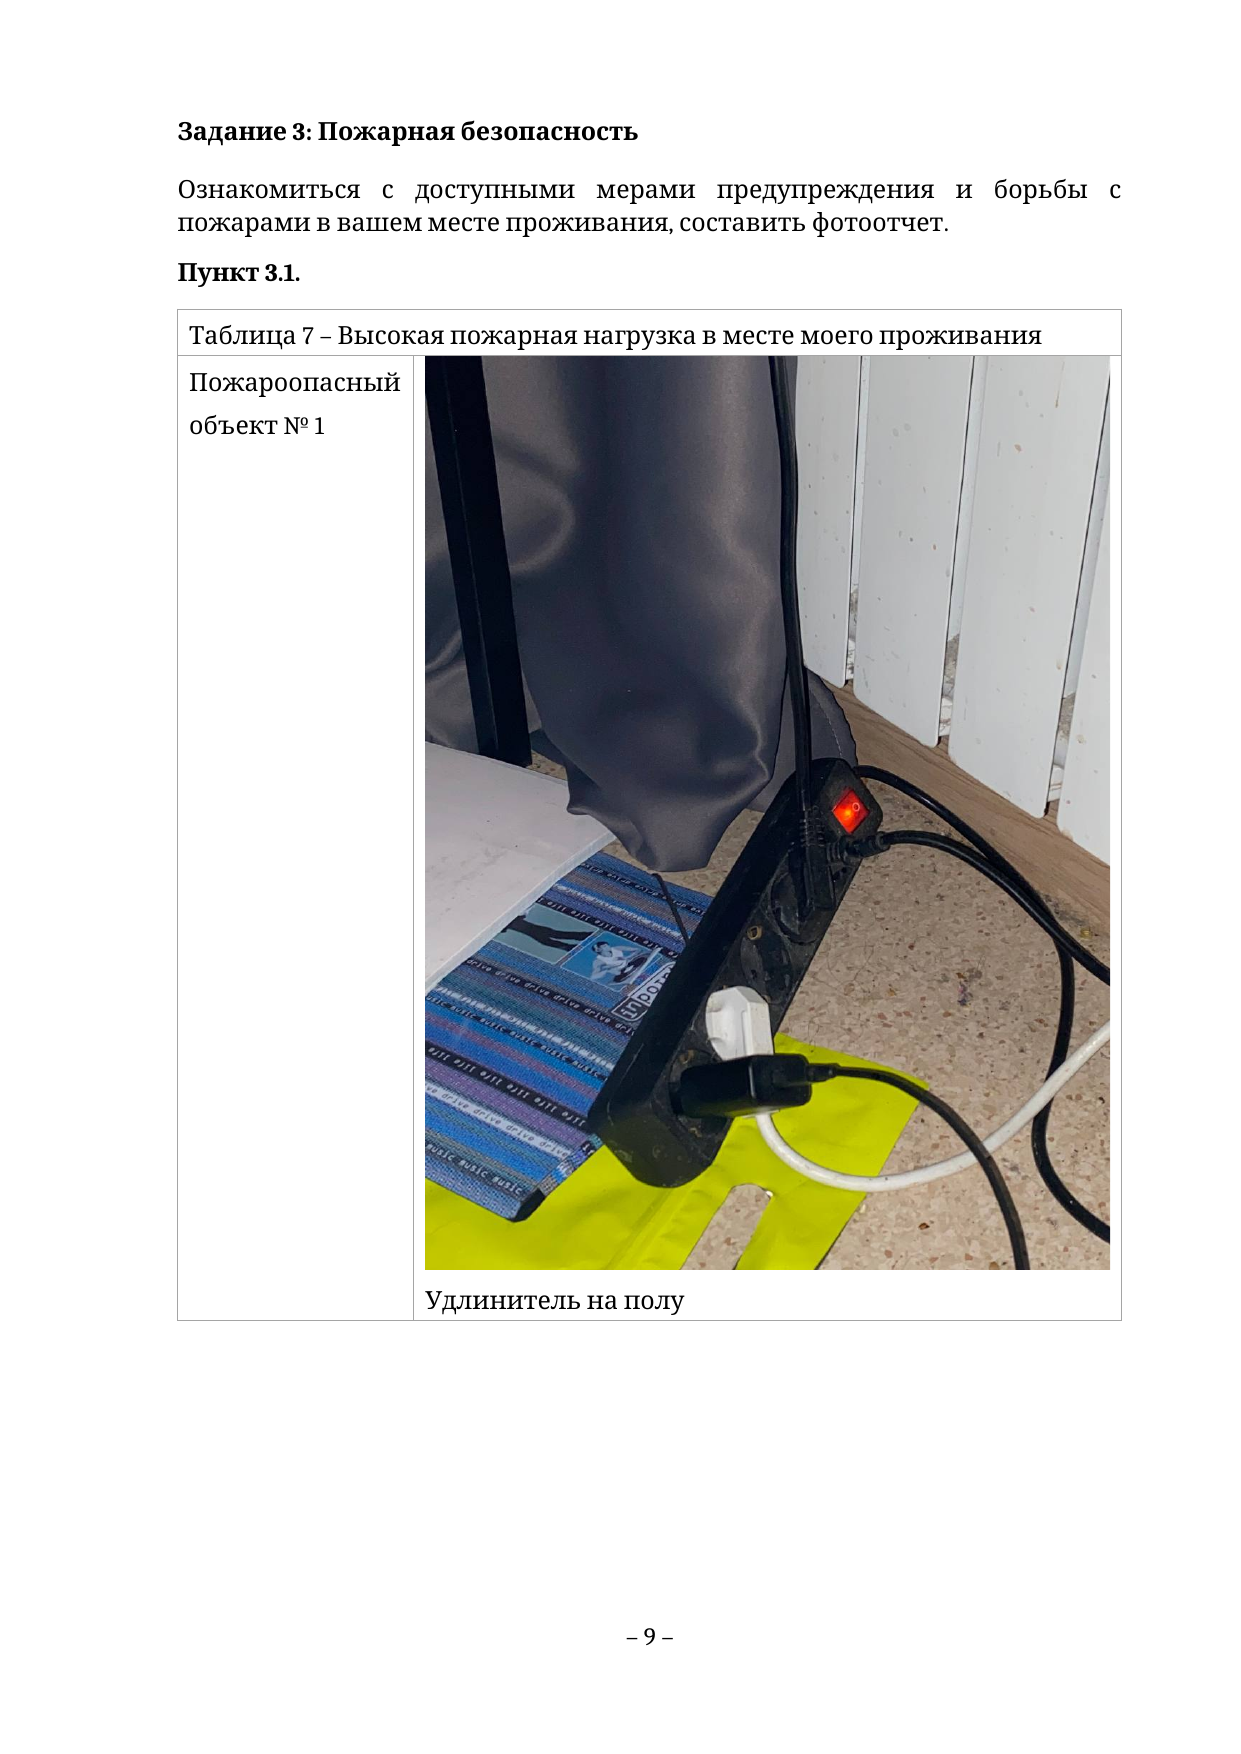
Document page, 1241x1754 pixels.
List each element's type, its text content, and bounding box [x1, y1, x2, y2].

table_cell Пожароопасный объект № 1 [178, 356, 413, 1319]
text Задание 3: Пожарная безопасность [177, 118, 1122, 147]
text Пункт 3.1. [177, 259, 1122, 288]
text Ознакомиться с доступными мерами предупреждения и борьбы с пожарами в вашем месте проживания, составить фотоотчет. [177, 176, 1122, 238]
table_header Таблица 7 – Высокая пожарная нагрузка в месте моего проживания [178, 310, 1121, 355]
table_cell Удлинитель на полу [414, 356, 1121, 1319]
picture [425, 356, 1111, 1270]
